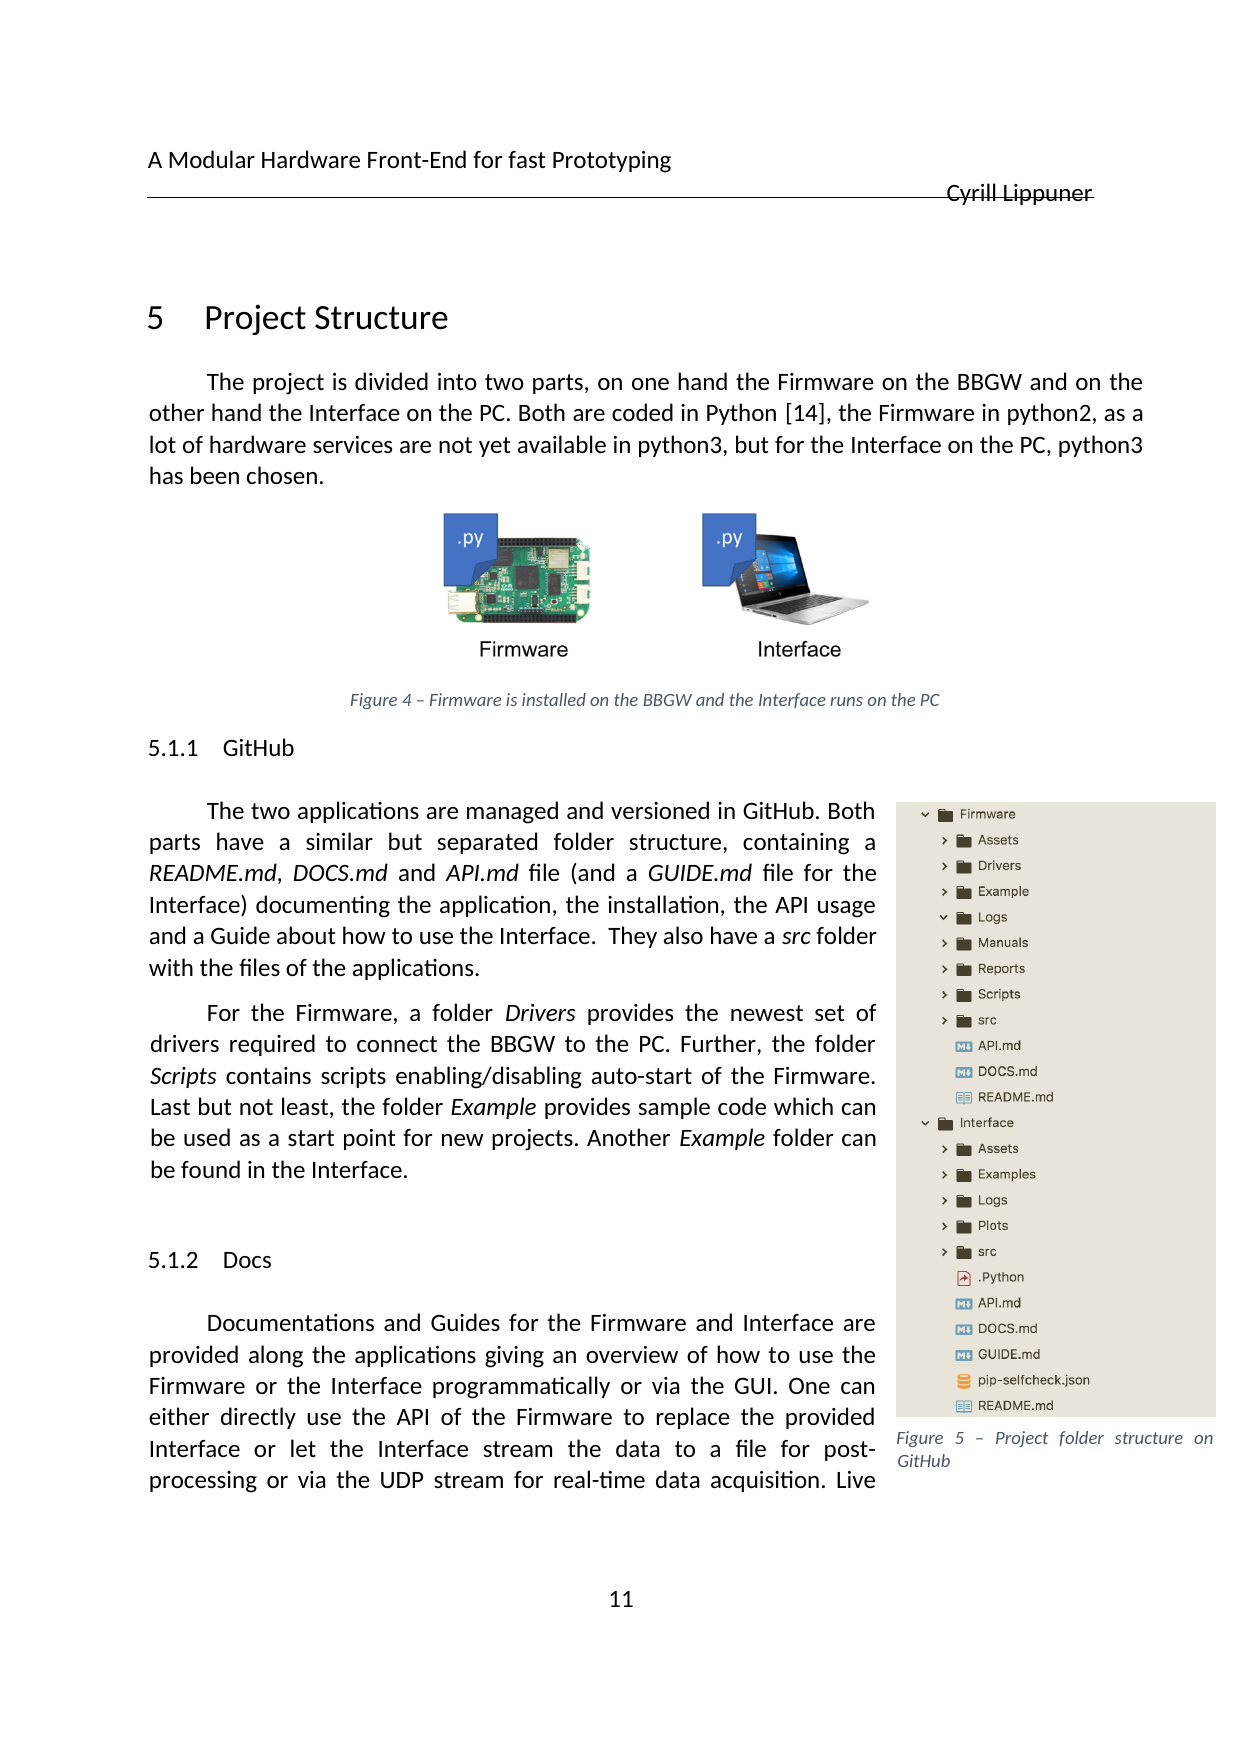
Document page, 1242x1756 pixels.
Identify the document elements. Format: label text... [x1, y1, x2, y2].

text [149, 1307, 1144, 1495]
text The project is divided into two parts, on one hand the Firmware on the BBGW and on the other hand the Interface on the PC. Both are coded in Python , the Firmware in python2, as a lot of hardware services are not yet available in python3, but for the Interface on the PC, python3 has been chosen. [149, 366, 1144, 491]
picture [896, 802, 1216, 1417]
subtitle GitHub [148, 732, 1144, 763]
text Figure 4 – Firmware is installed on the BBGW and the Interface runs on the PC [148, 688, 1144, 711]
subtitle Project Structure [146, 295, 1144, 338]
text The two applications are managed and versioned in GitHub. Both parts have a similar but separated folder structure, containing a README.md, DOCS.md and API.md file (and a GUIDE.md file for the Interface) documenting the application, the installation, the API usage and a Guide about how to use the Interface. They also have a src folder with the files of the applications. [149, 795, 1144, 982]
text For the Firmware, a folder Drivers provides the newest set of drivers required to connect the BBGW to the PC. Further, the folder Scripts contains scripts enabling/disabling auto-start of the Firmware. Last but not least, the folder Example provides sample code which can be used as a start point for new projects. Another Example folder can be found in the Interface. [150, 997, 896, 1184]
picture [423, 505, 869, 674]
subtitle Docs [148, 1245, 896, 1275]
